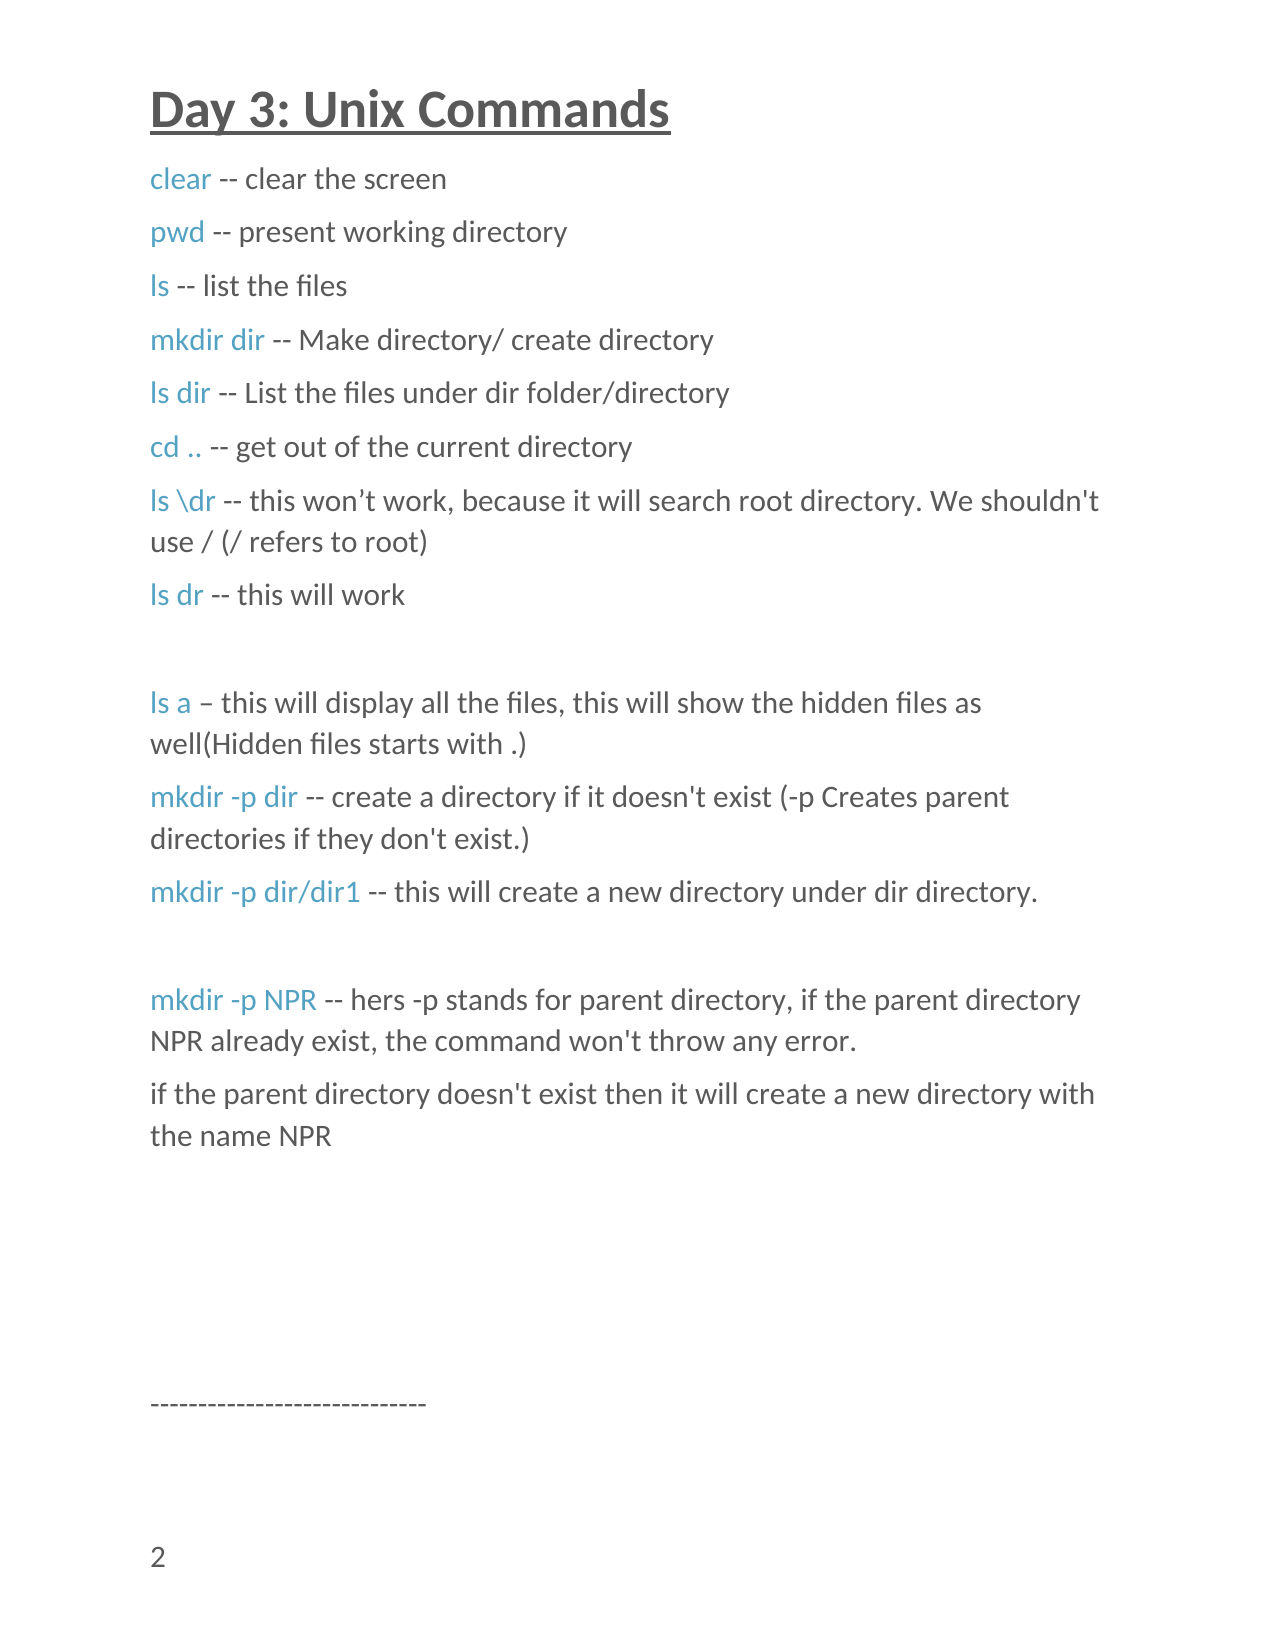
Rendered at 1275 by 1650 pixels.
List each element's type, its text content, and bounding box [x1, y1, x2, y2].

text ls dir -- List the files under dir folder/directory [150, 373, 1125, 412]
text ls \dr -- this won’t work, because it will search root directory. We shouldn't use / (/ refers to root) [150, 481, 1125, 560]
text mkdir -p dir -- create a directory if it doesn't exist (-p Creates parent directories if they don't exist.) [150, 778, 1125, 857]
text mkdir -p NPR -- hers -p stands for parent directory, if the parent directory NPR already exist, the command won't throw any error. [150, 980, 1125, 1059]
text ----------------------------- [150, 1384, 1125, 1422]
text cd .. -- get out of the current directory [150, 427, 1125, 465]
text mkdir dir -- Make directory/ create directory [150, 320, 1125, 358]
text ls dr -- this will work [150, 576, 1125, 614]
text ls -- list the files [150, 266, 1125, 304]
text clear -- clear the screen [150, 159, 1125, 197]
text Day 3: Unix Commands [150, 75, 1125, 141]
text pwd -- present working directory [150, 212, 1125, 251]
text ls a – this will display all the files, this will show the hidden files as well(Hidden files starts with .) [150, 683, 1125, 762]
text if the parent directory doesn't exist then it will create a new directory with the name NPR [150, 1074, 1125, 1154]
text mkdir -p dir/dir1 -- this will create a new directory under dir directory. [150, 872, 1125, 911]
